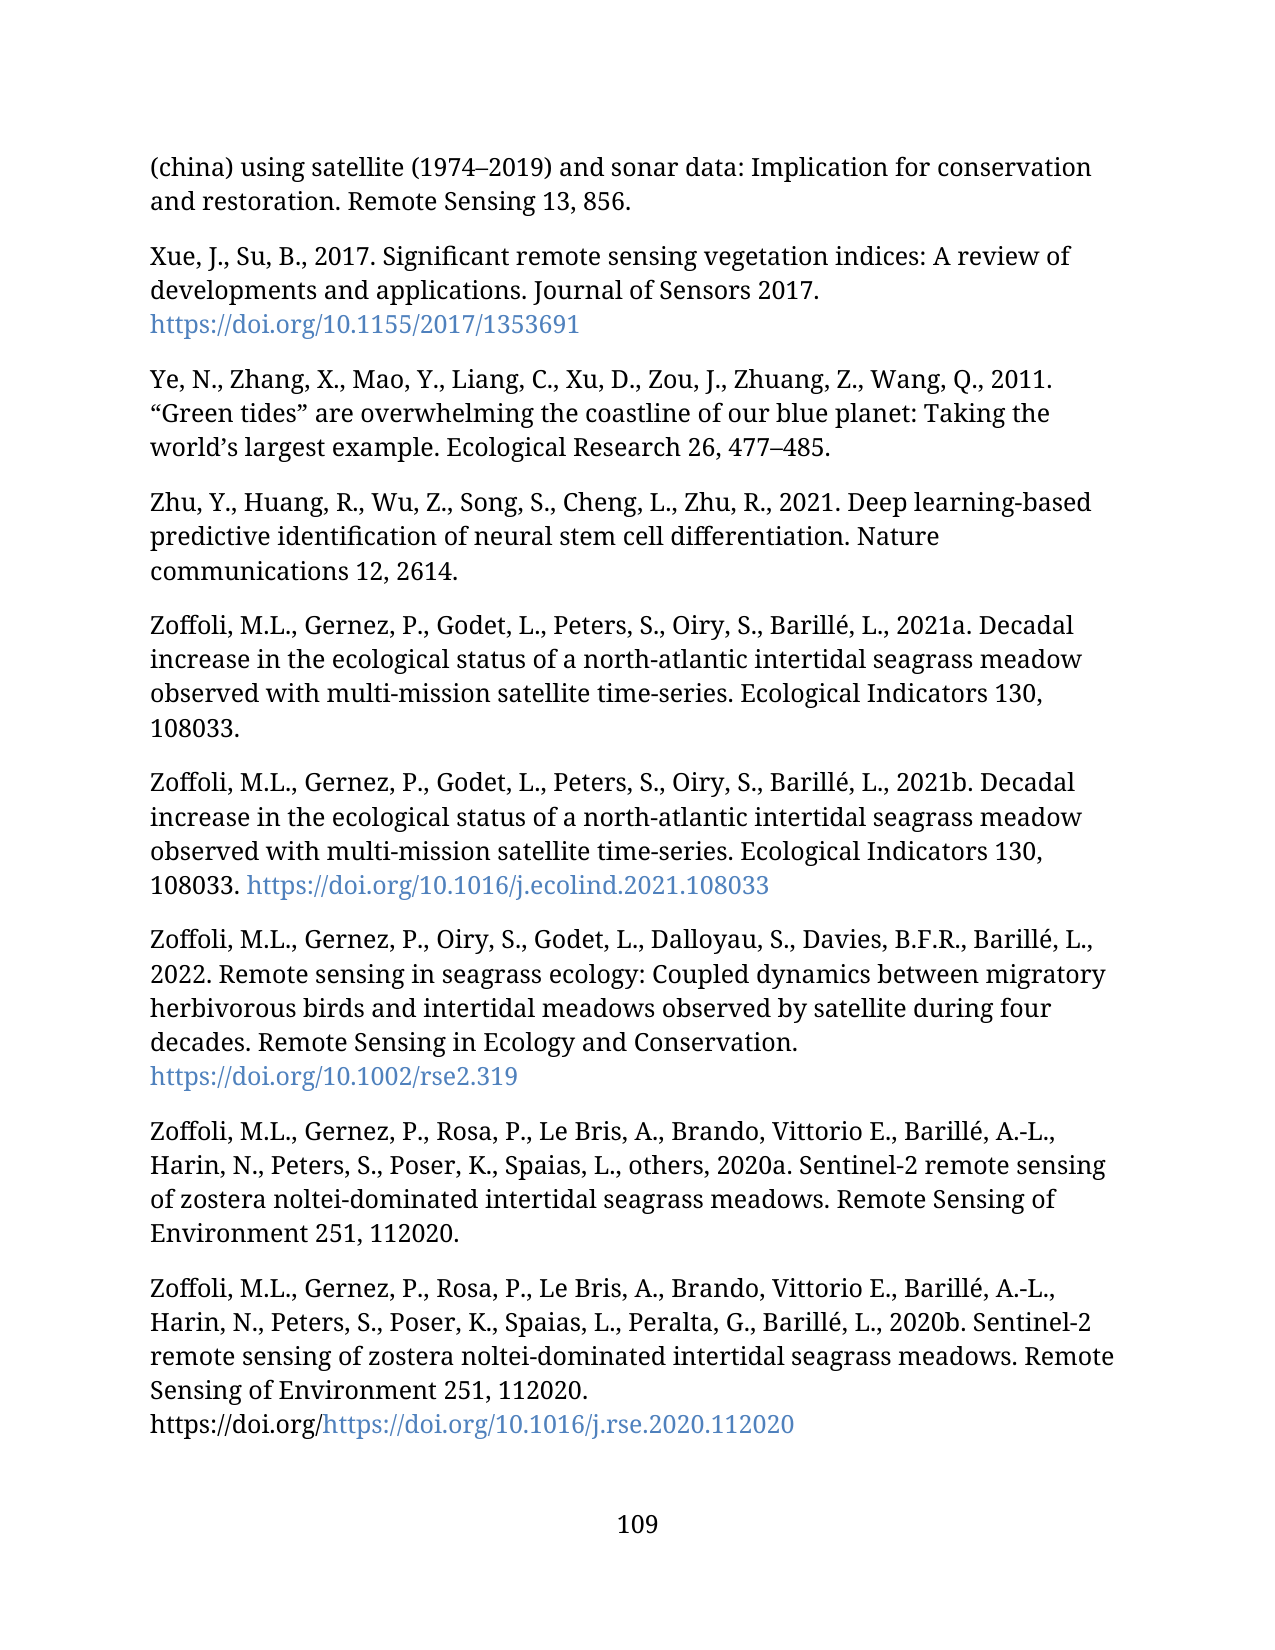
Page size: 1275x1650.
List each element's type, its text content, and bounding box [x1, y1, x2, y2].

text Xue, J., Su, B., 2017. Significant remote sensing vegetation indices: A review of developments and applications. Journal of Sensors 2017. https://doi.org/10.1155/2017/1353691 [150, 239, 1125, 341]
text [150, 150, 1125, 218]
text Zoffoli, M.L., Gernez, P., Godet, L., Peters, S., Oiry, S., Barillé, L., 2021b. Decadal increase in the ecological status of a north-atlantic intertidal seagrass meadow observed with multi-mission satellite time-series. Ecological Indicators 130, 108033. https://doi.org/10.1016/j.ecolind.2021.108033 [150, 765, 1125, 901]
text Ye, N., Zhang, X., Mao, Y., Liang, C., Xu, D., Zou, J., Zhuang, Z., Wang, Q., 2011. “Green tides” are overwhelming the coastline of our blue planet: Taking the world’s largest example. Ecological Research 26, 477–485. [150, 362, 1125, 464]
text Zhu, Y., Huang, R., Wu, Z., Song, S., Cheng, L., Zhu, R., 2021. Deep learning-based predictive identification of neural stem cell differentiation. Nature communications 12, 2614. [150, 485, 1125, 587]
text Zoffoli, M.L., Gernez, P., Rosa, P., Le Bris, A., Brando, Vittorio E., Barillé, A.-L., Harin, N., Peters, S., Poser, K., Spaias, L., others, 2020a. Sentinel-2 remote sensing of zostera noltei-dominated intertidal seagrass meadows. Remote Sensing of Environment 251, 112020. [150, 1113, 1125, 1249]
text Zoffoli, M.L., Gernez, P., Oiry, S., Godet, L., Dalloyau, S., Davies, B.F.R., Barillé, L., 2022. Remote sensing in seagrass ecology: Coupled dynamics between migratory herbivorous birds and intertidal meadows observed by satellite during four decades. Remote Sensing in Ecology and Conservation. https://doi.org/10.1002/rse2.319 [150, 922, 1125, 1092]
text Zoffoli, M.L., Gernez, P., Godet, L., Peters, S., Oiry, S., Barillé, L., 2021a. Decadal increase in the ecological status of a north-atlantic intertidal seagrass meadow observed with multi-mission satellite time-series. Ecological Indicators 130, 108033. [150, 608, 1125, 744]
text Zoffoli, M.L., Gernez, P., Rosa, P., Le Bris, A., Brando, Vittorio E., Barillé, A.-L., Harin, N., Peters, S., Poser, K., Spaias, L., Peralta, G., Barillé, L., 2020b. Sentinel-2 remote sensing of zostera noltei-dominated intertidal seagrass meadows. Remote Sensing of Environment 251, 112020. https://doi.org/https://doi.org/10.1016/j.rse.2020.112020 [150, 1270, 1125, 1441]
